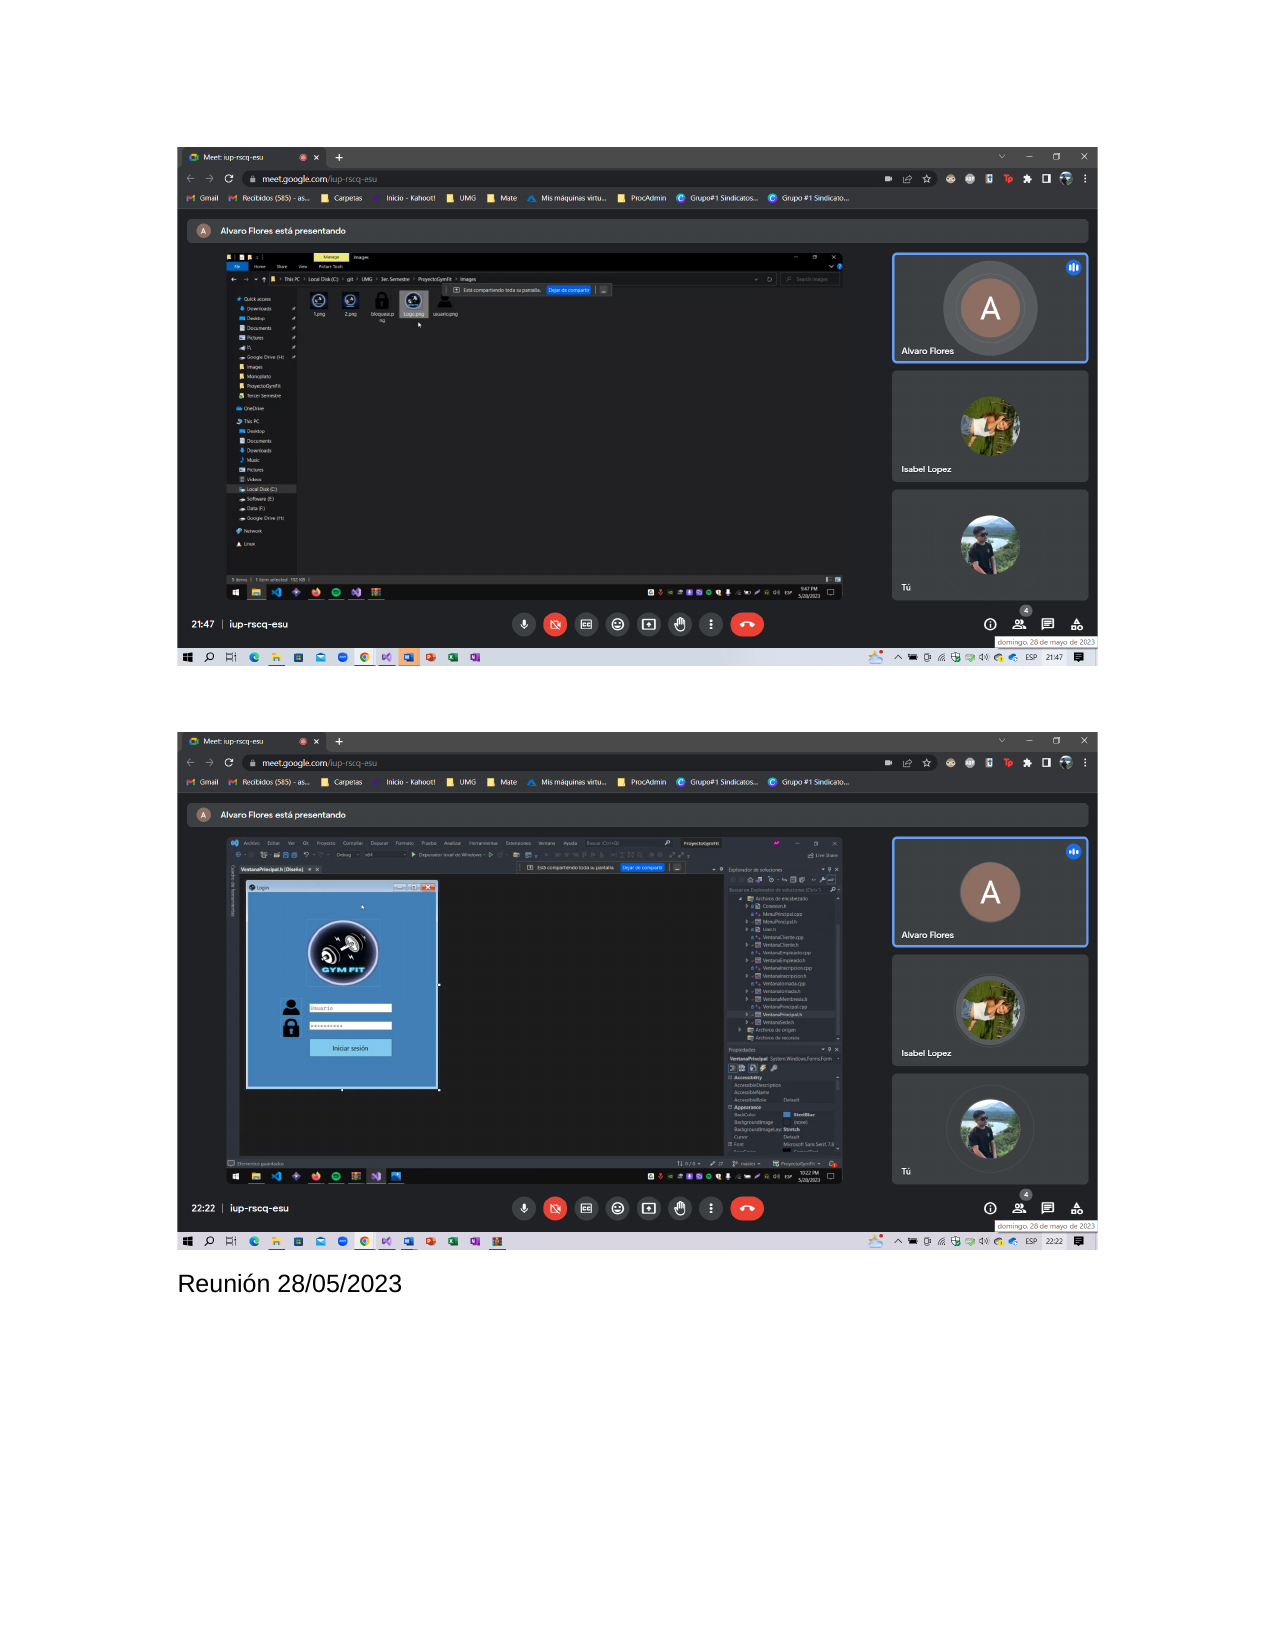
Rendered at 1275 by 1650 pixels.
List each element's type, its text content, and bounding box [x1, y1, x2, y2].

picture [177, 732, 1098, 1250]
picture [177, 147, 1098, 666]
text Reunión 28/05/2023 [177, 1269, 1098, 1298]
